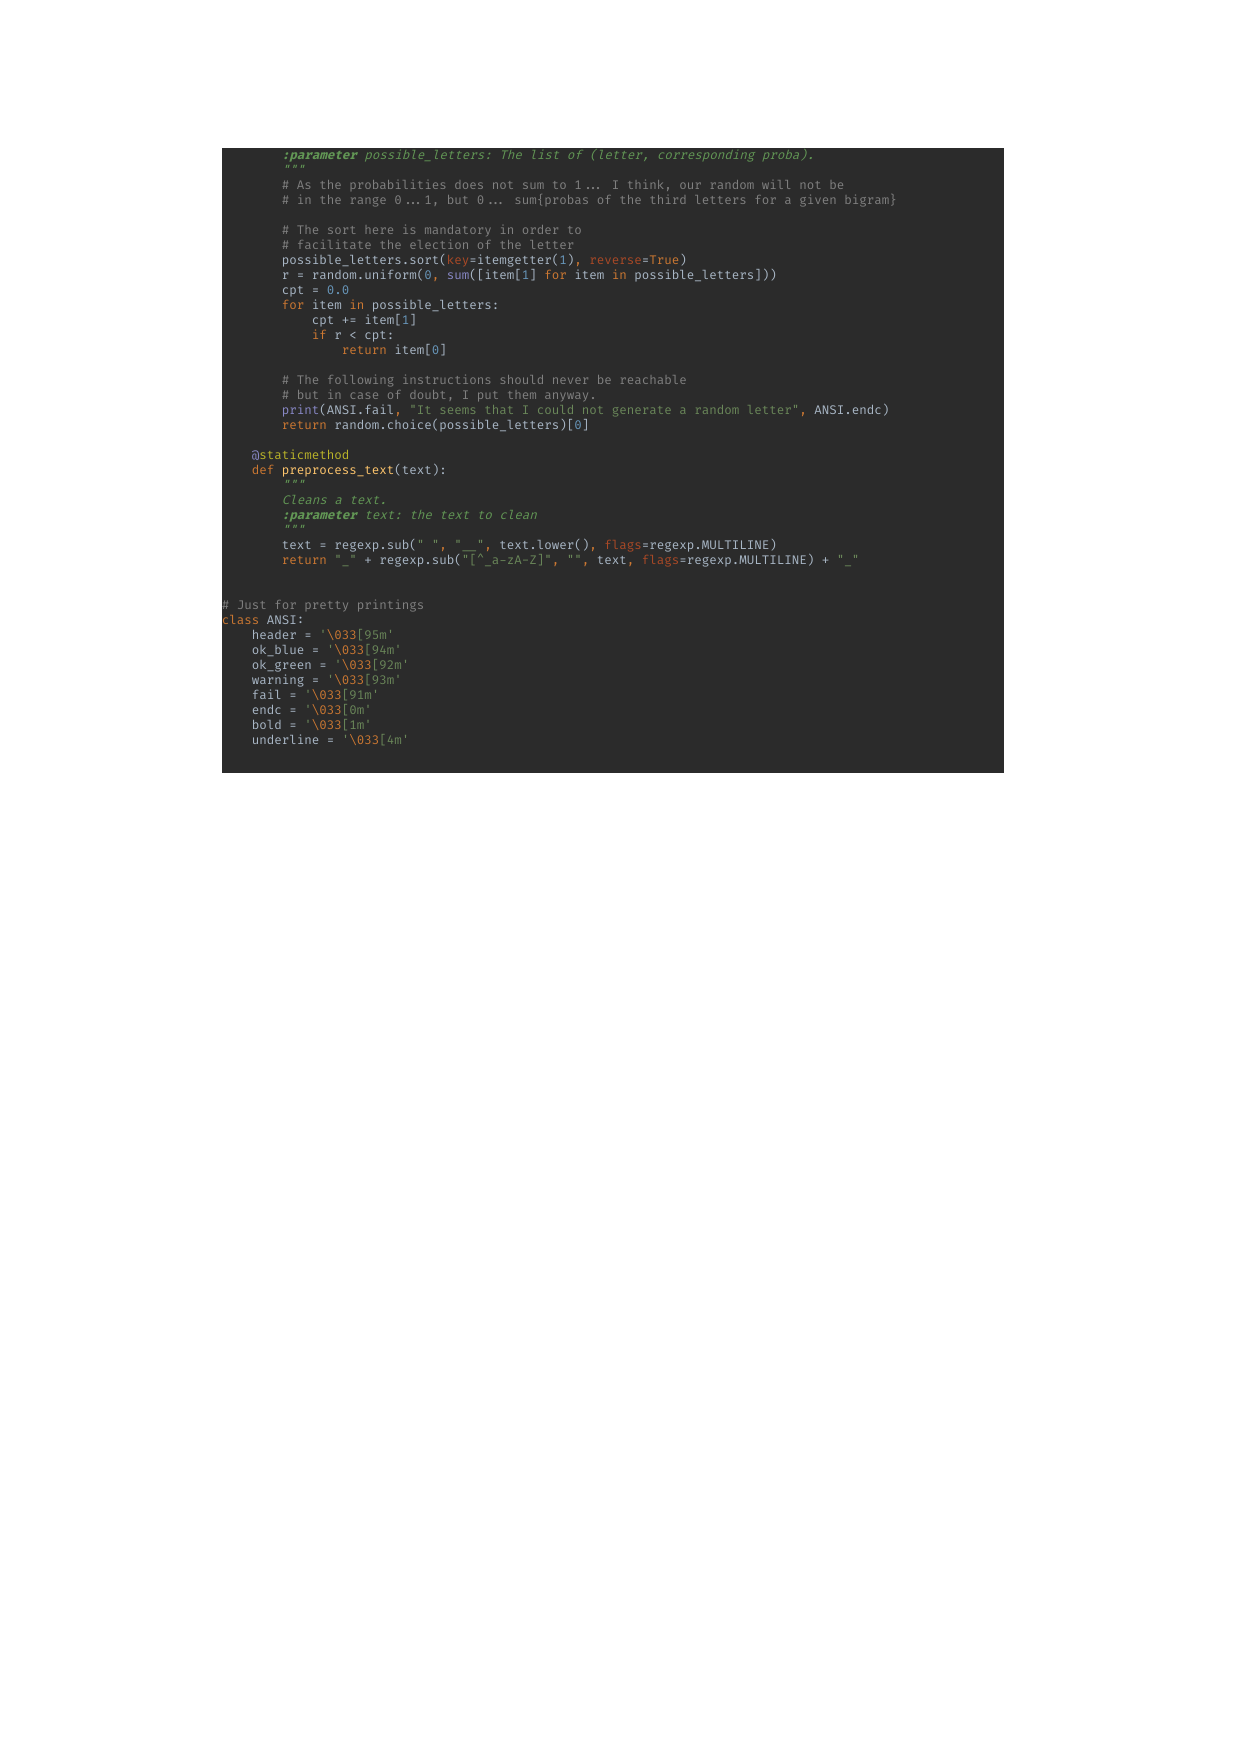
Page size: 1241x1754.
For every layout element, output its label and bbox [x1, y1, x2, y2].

text [222, 148, 1004, 748]
